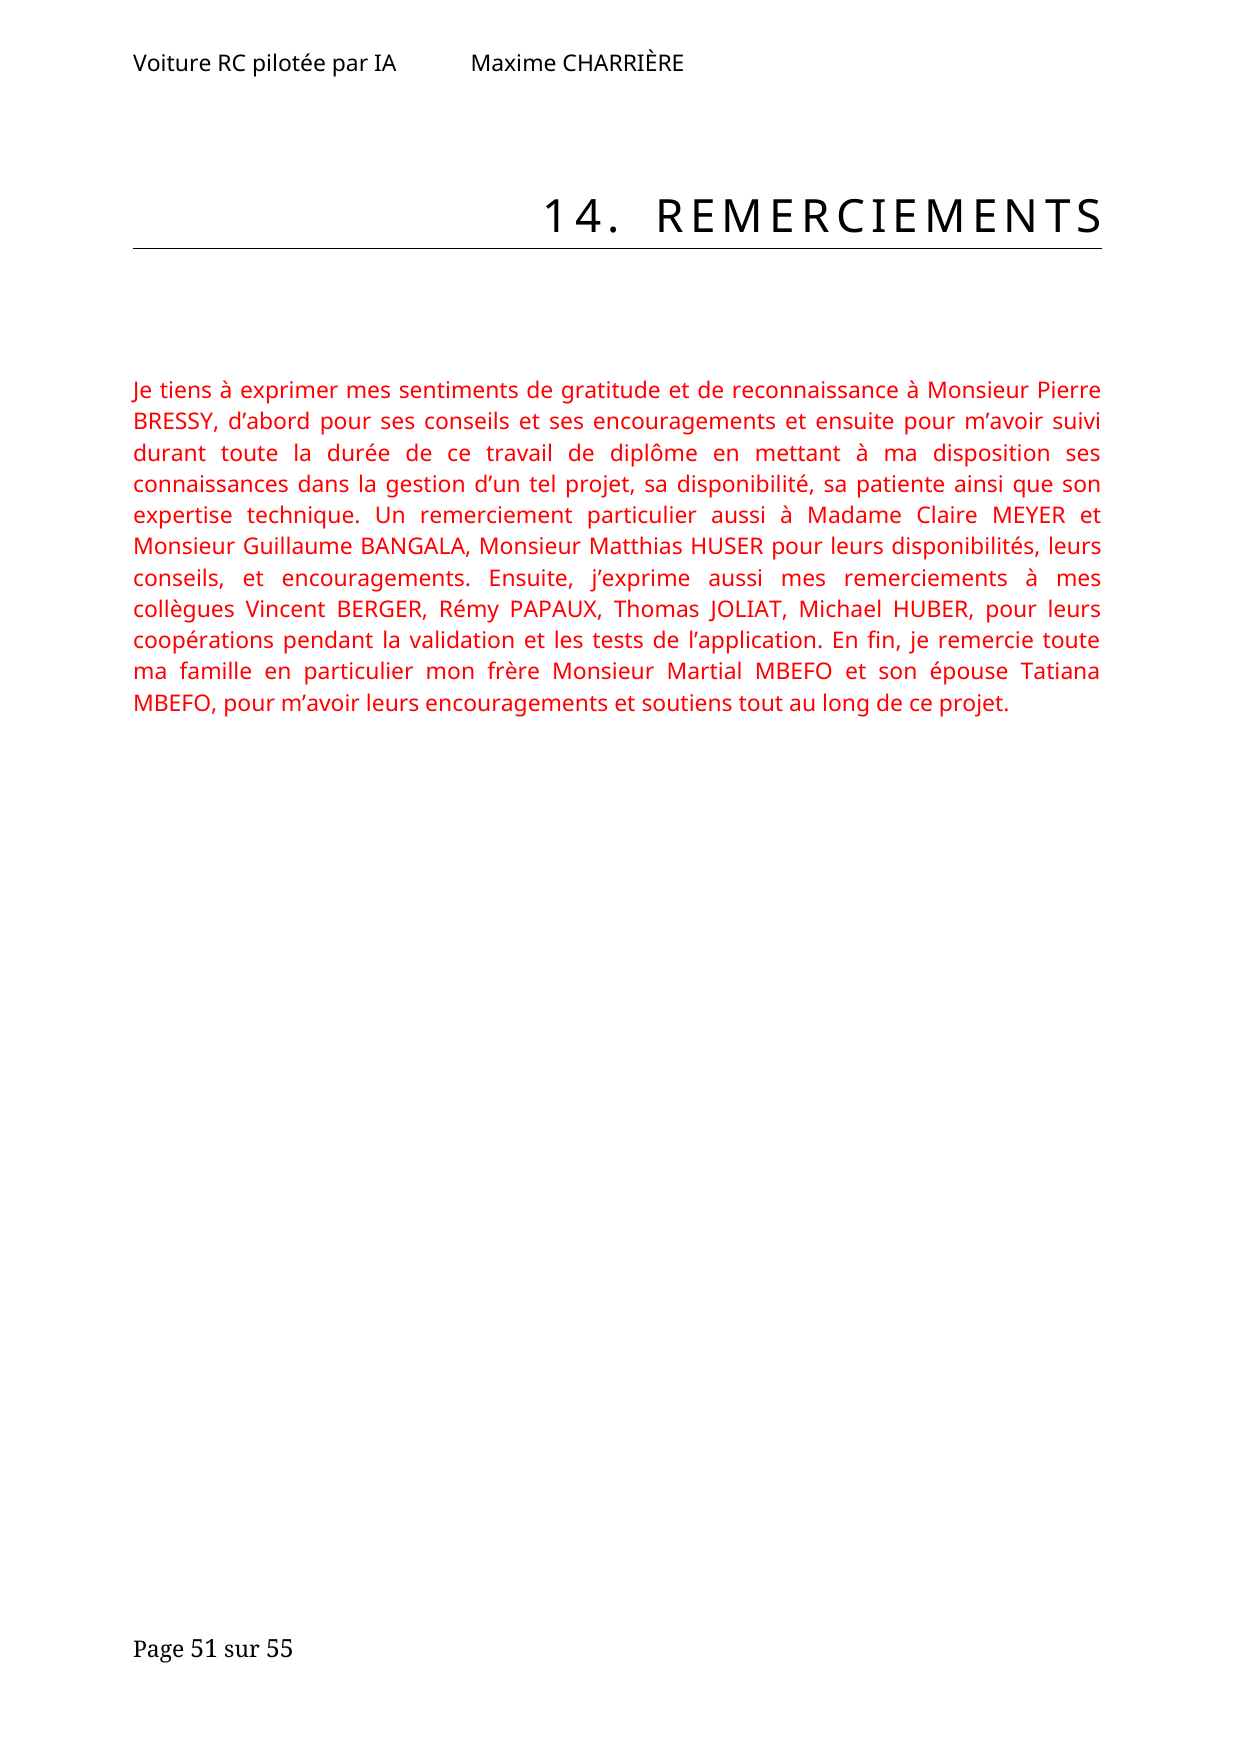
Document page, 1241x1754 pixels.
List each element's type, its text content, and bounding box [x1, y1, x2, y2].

text Je tiens à exprimer mes sentiments de gratitude et de reconnaissance à Monsieur Pierre BRESSY, d’abord pour ses conseils et ses encouragements et ensuite pour m’avoir suivi durant toute la durée de ce travail de diplôme en mettant à ma disposition ses connaissances dans la gestion d’un tel projet, sa disponibilité, sa patiente ainsi que son expertise technique. Un remerciement particulier aussi à Madame Claire MEYER et Monsieur Guillaume BANGALA, Monsieur Matthias HUSER pour leurs disponibilités, leurs conseils, et encouragements. Ensuite, j’exprime aussi mes remerciements à mes collègues Vincent BERGER, Rémy PAPAUX, Thomas JOLIAT, Michael HUBER, pour leurs coopérations pendant la validation et les tests de l’application. En fin, je remercie toute ma famille en particulier mon frère Monsieur Martial MBEFO et son épouse Tatiana MBEFO, pour m’avoir leurs encouragements et soutiens tout au long de ce projet. [133, 374, 1102, 718]
subtitle Remerciements [133, 183, 1102, 248]
